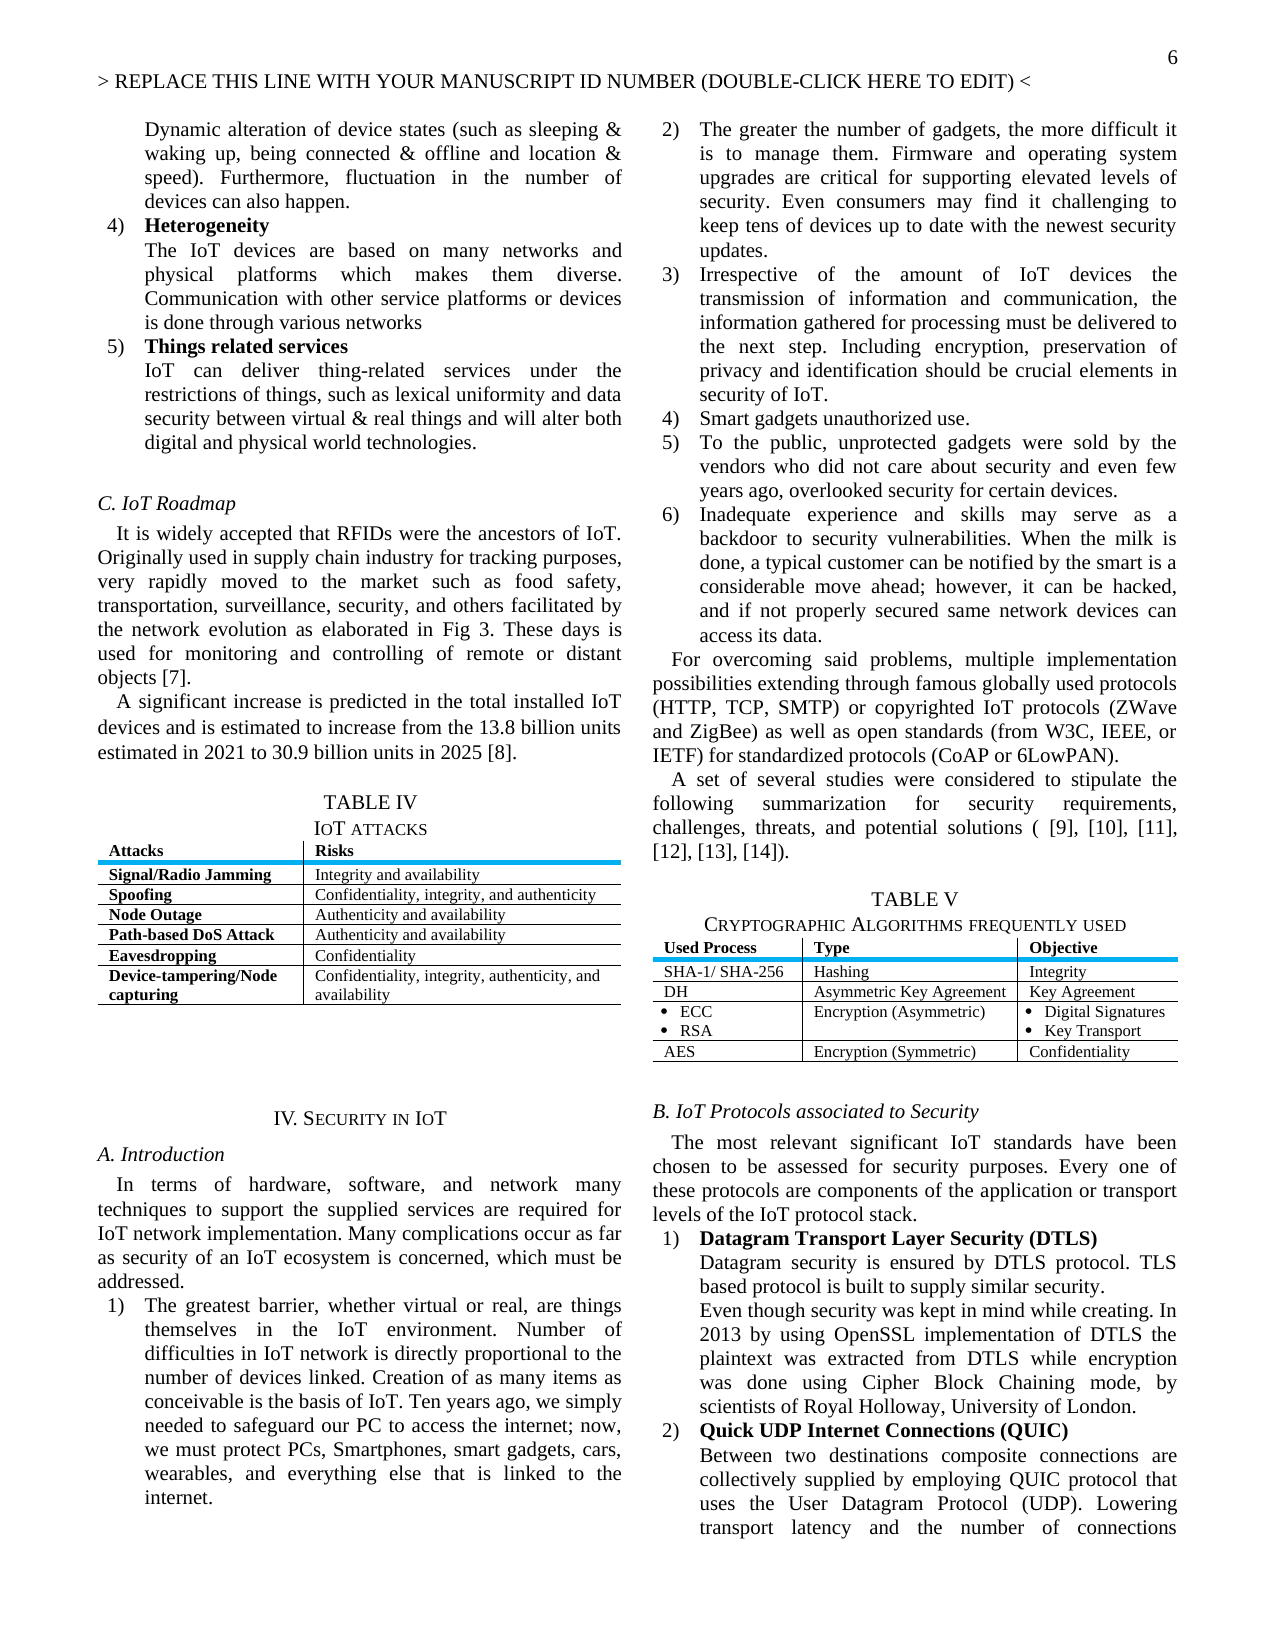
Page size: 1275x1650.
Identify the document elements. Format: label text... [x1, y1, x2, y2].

text TABLE IV [97, 790, 622, 814]
text TABLE V [652, 887, 1177, 911]
list Even though security was kept in mind while creating. In 2013 by using OpenSSL implementation of DTLS the plaintext was extracted from DTLS while encryption was done using Cipher Block Chaining mode, by scientists of Royal Holloway, University of London. [699, 1298, 1177, 1418]
table_header Used Process [653, 938, 802, 957]
table_cell DH [653, 982, 802, 1001]
list Irrespective of the amount of IoT devices the transmission of information and communication, the information gathered for processing must be delivered to the next step. Including encryption, preservation of privacy and identification should be crucial elements in security of IoT. [662, 262, 1177, 406]
text For overcoming said problems, multiple implementation possibilities extending through famous globally used protocols (HTTP, TCP, SMTP) or copyrighted IoT protocols (ZWave and ZigBee) as well as open standards (from W3C, IEEE, or IETF) for standardized protocols (CoAP or 6LowPAN). [652, 647, 1177, 767]
table_cell Asymmetric Key Agreement [803, 982, 1017, 1001]
list The greater the number of gadgets, the more difficult it is to manage them. Firmware and operating system upgrades are critical for supporting elevated levels of security. Even consumers may find it challenging to keep tens of devices up to date with the newest security updates. [662, 117, 1177, 262]
subtitle C. IoT Roadmap [97, 491, 622, 515]
table_cell Eavesdropping [98, 945, 303, 964]
list Smart gadgets unauthorized use. [662, 406, 1177, 430]
table_cell ECC RSA [653, 1002, 802, 1040]
table_cell Spoofing [98, 885, 303, 904]
list To the public, unprotected gadgets were sold by the vendors who did not care about security and even few years ago, overlooked security for certain devices. [662, 430, 1177, 502]
table_cell Authenticity and availability [304, 925, 621, 944]
table_cell Authenticity and availability [304, 905, 621, 924]
list It is widely accepted that RFIDs were the ancestors of IoT. Originally used in supply chain industry for tracking purposes, very rapidly moved to the market such as food safety, transportation, surveillance, security, and others facilitated by the network evolution as elaborated in Fig 3. These days is used for monitoring and controlling of remote or distant objects . [97, 521, 622, 689]
table_cell Key Agreement [1018, 982, 1177, 1001]
list The IoT devices are based on many networks and physical platforms which makes them diverse. Communication with other service platforms or devices is done through various networks [144, 237, 622, 334]
table_cell Confidentiality, integrity, authenticity, and availability [304, 966, 621, 1004]
text A set of several studies were considered to stipulate the following summarization for security requirements, challenges, threats, and potential solutions (, , , , , ). [652, 767, 1177, 863]
table_cell Confidentiality [1018, 1041, 1177, 1061]
table_cell AES [653, 1041, 802, 1061]
list Inadequate experience and skills may serve as a backdoor to security vulnerabilities. When the milk is done, a typical customer can be notified by the smart is a considerable move ahead; however, it can be hacked, and if not properly secured same network devices can access its data. [662, 502, 1177, 647]
list The most relevant significant IoT standards have been chosen to be assessed for security purposes. Every one of these protocols are components of the application or transport levels of the IoT protocol stack. [652, 1130, 1177, 1226]
list IoT can deliver thing-related services under the restrictions of things, such as lexical uniformity and data security between virtual & real things and will alter both digital and physical world technologies. [144, 358, 622, 454]
list Datagram security is ensured by DTLS protocol. TLS based protocol is built to supply similar security. [699, 1250, 1177, 1298]
table_header Type [803, 938, 1017, 957]
table_header Objective [1018, 938, 1177, 957]
table_cell Path-based DoS Attack [98, 925, 303, 944]
table_cell SHA-1/ SHA-256 [653, 962, 802, 981]
list Dynamic alteration of device states (such as sleeping & waking up, being connected & offline and location & speed). Furthermore, fluctuation in the number of devices can also happen. [144, 117, 622, 213]
table_cell Confidentiality [304, 945, 621, 964]
list Heterogeneity [107, 213, 622, 237]
table_cell Integrity [1018, 962, 1177, 981]
table_cell Node Outage [98, 905, 303, 924]
text Cryptographic Algorithms frequently used [652, 912, 1177, 936]
text IoT attacks [97, 815, 622, 839]
table_cell Device-tampering/Node capturing [98, 966, 303, 1004]
text A significant increase is predicted in the total installed IoT devices and is estimated to increase from the 13.8 billion units estimated in 2021 to 30.9 billion units in 2025 . [97, 689, 622, 764]
table_header Attacks [98, 841, 303, 860]
subtitle A. Introduction [97, 1142, 622, 1166]
subtitle IV. Security in IoT [97, 1106, 622, 1129]
list Things related services [107, 334, 622, 358]
list Quick UDP Internet Connections (QUIC) [662, 1418, 1177, 1442]
list Datagram Transport Layer Security (DTLS) [662, 1226, 1177, 1250]
subtitle B. IoT Protocols associated to Security [652, 1099, 1177, 1123]
table_header Risks [304, 841, 621, 860]
table_cell Confidentiality, integrity, and authenticity [304, 885, 621, 904]
table_cell Encryption (Symmetric) [803, 1041, 1017, 1061]
table_cell Integrity and availability [304, 865, 621, 884]
table_cell Encryption (Asymmetric) [803, 1002, 1017, 1040]
text In terms of hardware, software, and network many techniques to support the supplied services are required for IoT network implementation. Many complications occur as far as security of an IoT ecosystem is concerned, which must be addressed. [97, 1172, 622, 1293]
list The greatest barrier, whether virtual or real, are things themselves in the IoT environment. Number of difficulties in IoT network is directly proportional to the number of devices linked. Creation of as many items as conceivable is the basis of IoT. Ten years ago, we simply needed to safeguard our PC to access the internet; now, we must protect PCs, Smartphones, smart gadgets, cars, wearables, and everything else that is linked to the internet. [107, 1293, 622, 1509]
table_cell Hashing [803, 962, 1017, 981]
table_cell Digital Signatures Key Transport [1018, 1002, 1177, 1040]
table_cell Signal/Radio Jamming [98, 865, 303, 884]
